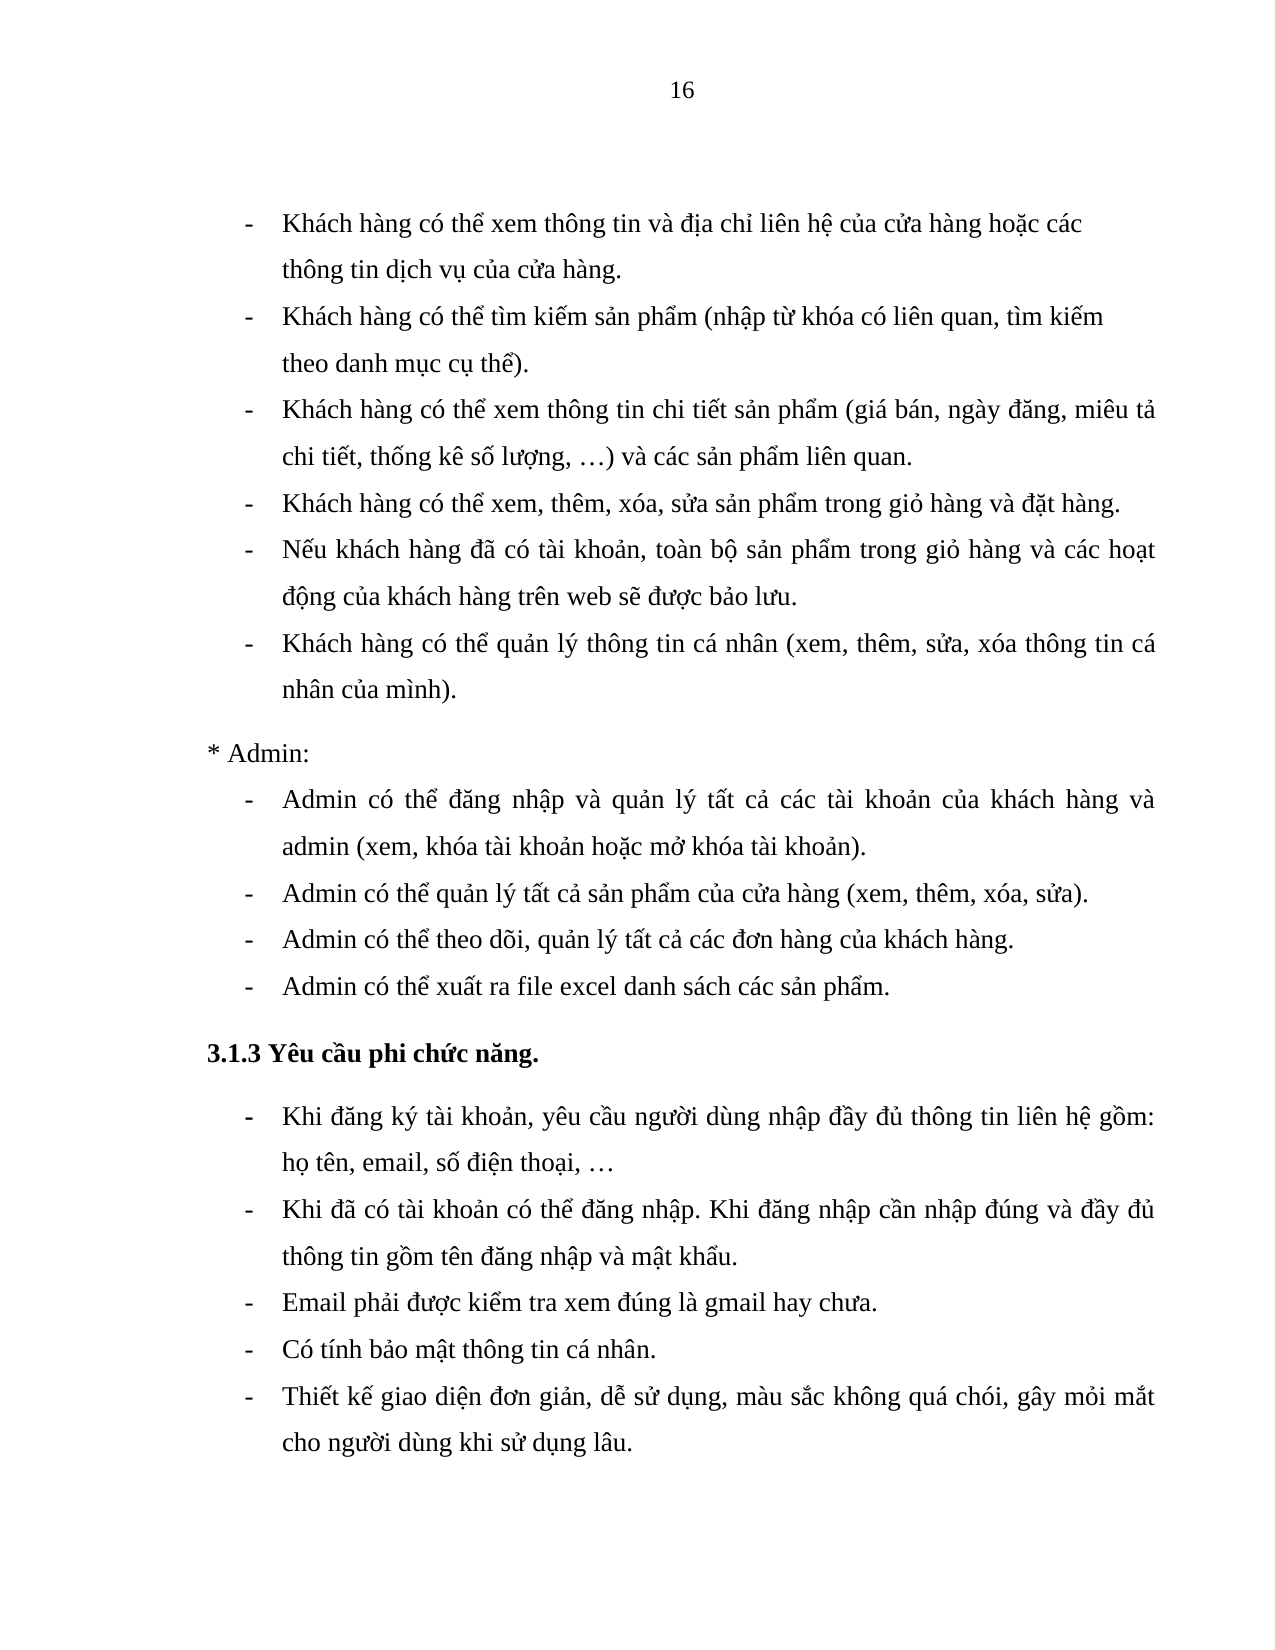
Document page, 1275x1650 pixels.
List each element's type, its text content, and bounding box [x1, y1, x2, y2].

subtitle 3.1.3 Yêu cầu phi chức năng. [207, 1038, 1157, 1069]
list Nếu khách hàng đã có tài khoản, toàn bộ sản phẩm trong giỏ hàng và các hoạt động của khách hàng trên web sẽ được bảo lưu. [244, 533, 1157, 611]
list Khi đăng ký tài khoản, yêu cầu người dùng nhập đầy đủ thông tin liên hệ gồm: họ tên, email, số điện thoại, … [244, 1100, 1157, 1178]
list Admin có thể đăng nhập và quản lý tất cả các tài khoản của khách hàng và admin (xem, khóa tài khoản hoặc mở khóa tài khoản). [244, 783, 1157, 861]
list Khách hàng có thể quản lý thông tin cá nhân (xem, thêm, sửa, xóa thông tin cá nhân của mình). [244, 627, 1157, 704]
list Khách hàng có thể xem, thêm, xóa, sửa sản phẩm trong giỏ hàng và đặt hàng. [244, 487, 1157, 518]
list Admin có thể quản lý tất cả sản phẩm của cửa hàng (xem, thêm, xóa, sửa). [244, 877, 1157, 908]
list Khách hàng có thể xem thông tin và địa chỉ liên hệ của cửa hàng hoặc các [244, 207, 1157, 238]
list Có tính bảo mật thông tin cá nhân. [244, 1333, 1157, 1364]
list Khách hàng có thể xem thông tin chi tiết sản phẩm (giá bán, ngày đăng, miêu tả chi tiết, thống kê số lượng, …) và các sản phẩm liên quan. [244, 393, 1157, 471]
list Admin có thể theo dõi, quản lý tất cả các đơn hàng của khách hàng. [244, 923, 1157, 954]
list Thiết kế giao diện đơn giản, dễ sử dụng, màu sắc không quá chói, gây mỏi mắt cho người dùng khi sử dụng lâu. [244, 1380, 1157, 1458]
list Admin có thể xuất ra file excel danh sách các sản phẩm. [244, 970, 1157, 1001]
text * Admin: [207, 737, 1157, 768]
text theo danh mục cụ thể). [282, 347, 1157, 378]
text thông tin dịch vụ của cửa hàng. [282, 253, 1157, 284]
list Email phải được kiểm tra xem đúng là gmail hay chưa. [244, 1287, 1157, 1318]
list Khách hàng có thể tìm kiếm sản phẩm (nhập từ khóa có liên quan, tìm kiếm [244, 300, 1157, 331]
list Khi đã có tài khoản có thể đăng nhập. Khi đăng nhập cần nhập đúng và đầy đủ thông tin gồm tên đăng nhập và mật khẩu. [244, 1193, 1157, 1271]
